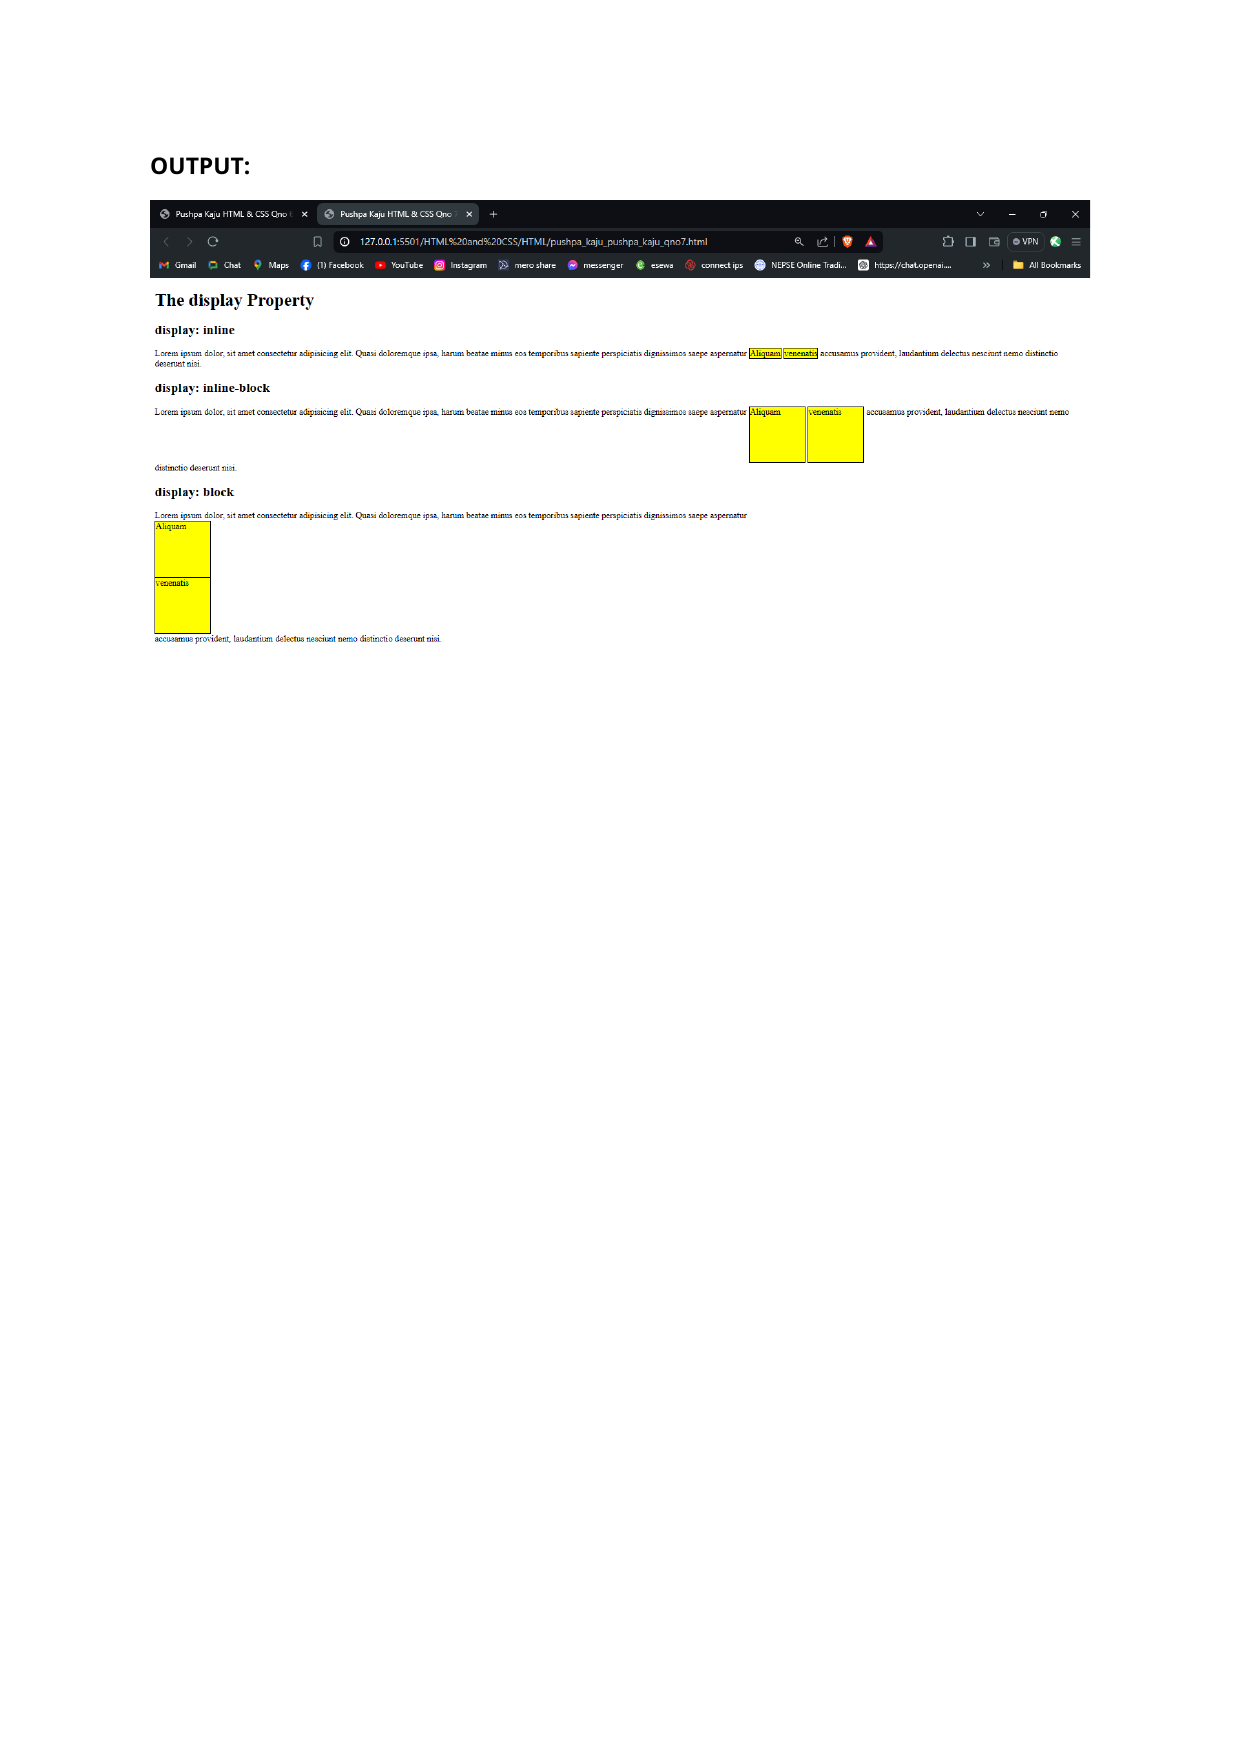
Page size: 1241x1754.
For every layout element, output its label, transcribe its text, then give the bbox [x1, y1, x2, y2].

text OUTPUT: [150, 150, 1090, 181]
picture [150, 200, 1091, 677]
